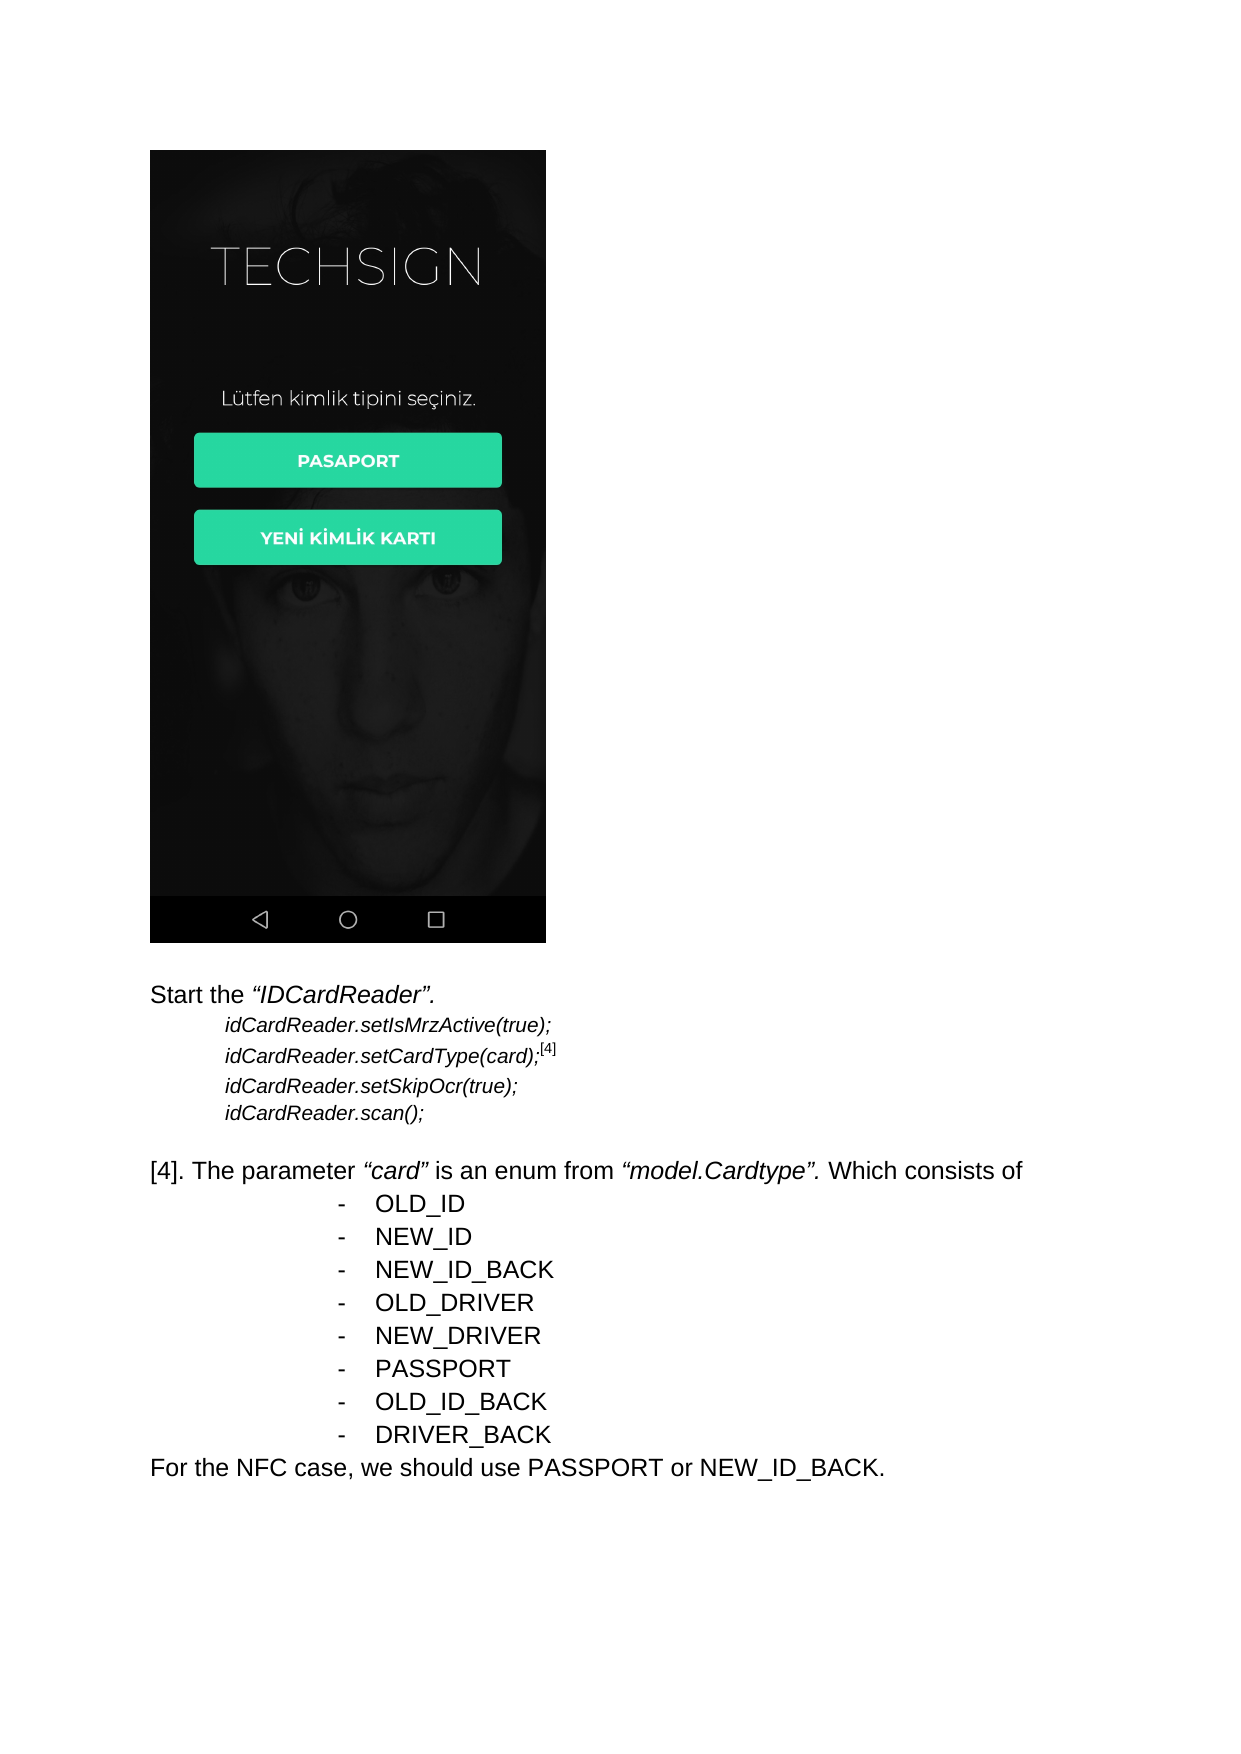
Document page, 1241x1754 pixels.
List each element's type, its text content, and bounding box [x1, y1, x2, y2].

text idCardReader.scan(); [150, 1101, 1090, 1125]
text [4]. The parameter “card” is an enum from “model.Cardtype”. Which consists of [150, 1156, 1090, 1185]
list NEW_ID_BACK [337, 1255, 1090, 1284]
text idCardReader.setCardType(card);[4] [150, 1040, 1090, 1069]
text Start the “IDCardReader”. [150, 980, 1090, 1009]
list PASSPORT [337, 1354, 1090, 1383]
text For the NFC case, we should use PASSPORT or NEW_ID_BACK. [150, 1453, 1090, 1482]
text idCardReader.setIsMrzActive(true); [150, 1013, 1090, 1037]
list OLD_ID_BACK [337, 1387, 1090, 1416]
list NEW_ID [337, 1222, 1090, 1251]
list NEW_DRIVER [337, 1321, 1090, 1350]
picture [150, 150, 546, 943]
list OLD_DRIVER [337, 1288, 1090, 1317]
text idCardReader.setSkipOcr(true); [150, 1073, 1090, 1097]
list OLD_ID [337, 1189, 1090, 1218]
list DRIVER_BACK [337, 1420, 1090, 1449]
